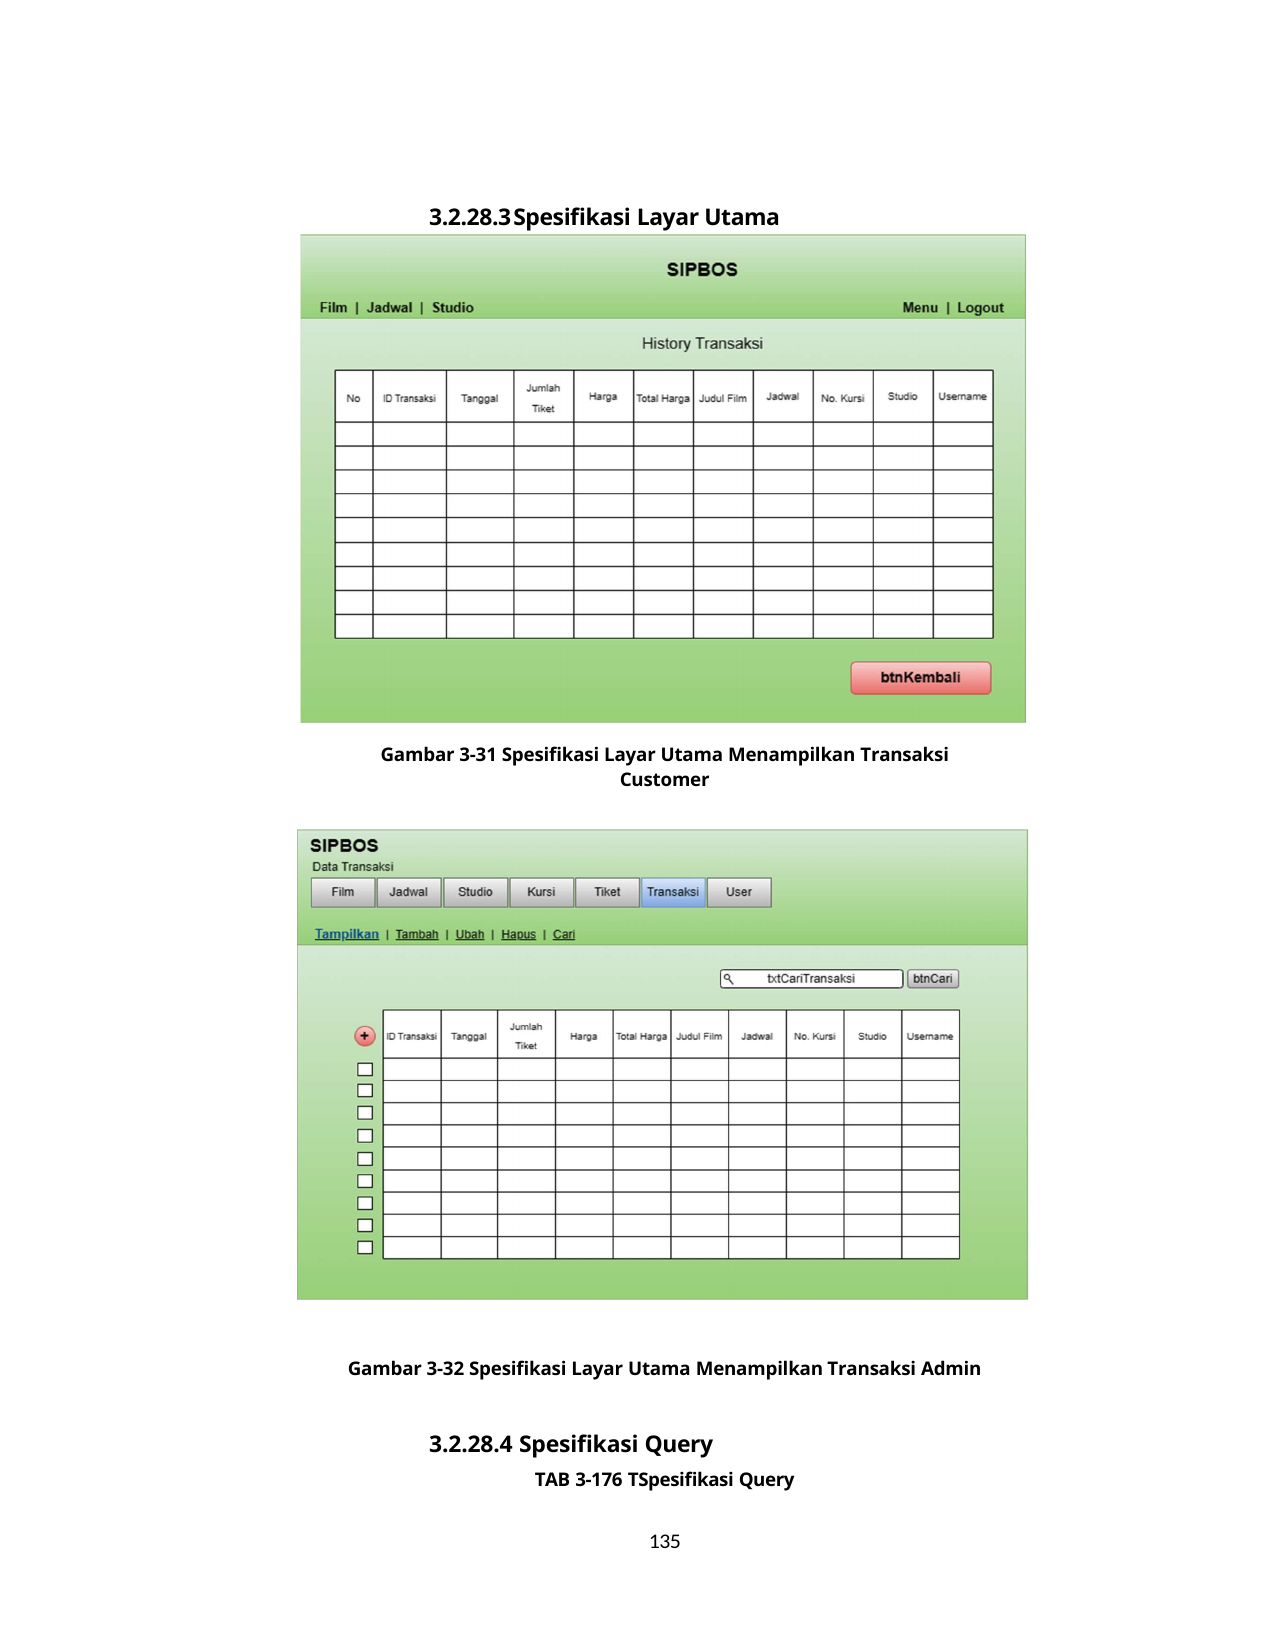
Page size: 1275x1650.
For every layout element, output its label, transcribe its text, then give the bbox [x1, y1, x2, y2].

picture [297, 829, 1029, 1300]
subtitle Spesifikasi Query [429, 1428, 1167, 1459]
text TAB 3-176 TSpesifikasi Query [340, 1466, 989, 1492]
text Gambar 3-32 Spesifikasi Layar Utama Menampilkan Transaksi Admin [340, 1356, 989, 1381]
picture [300, 234, 1027, 723]
subtitle Spesifikasi Layar Utama [429, 201, 1167, 232]
